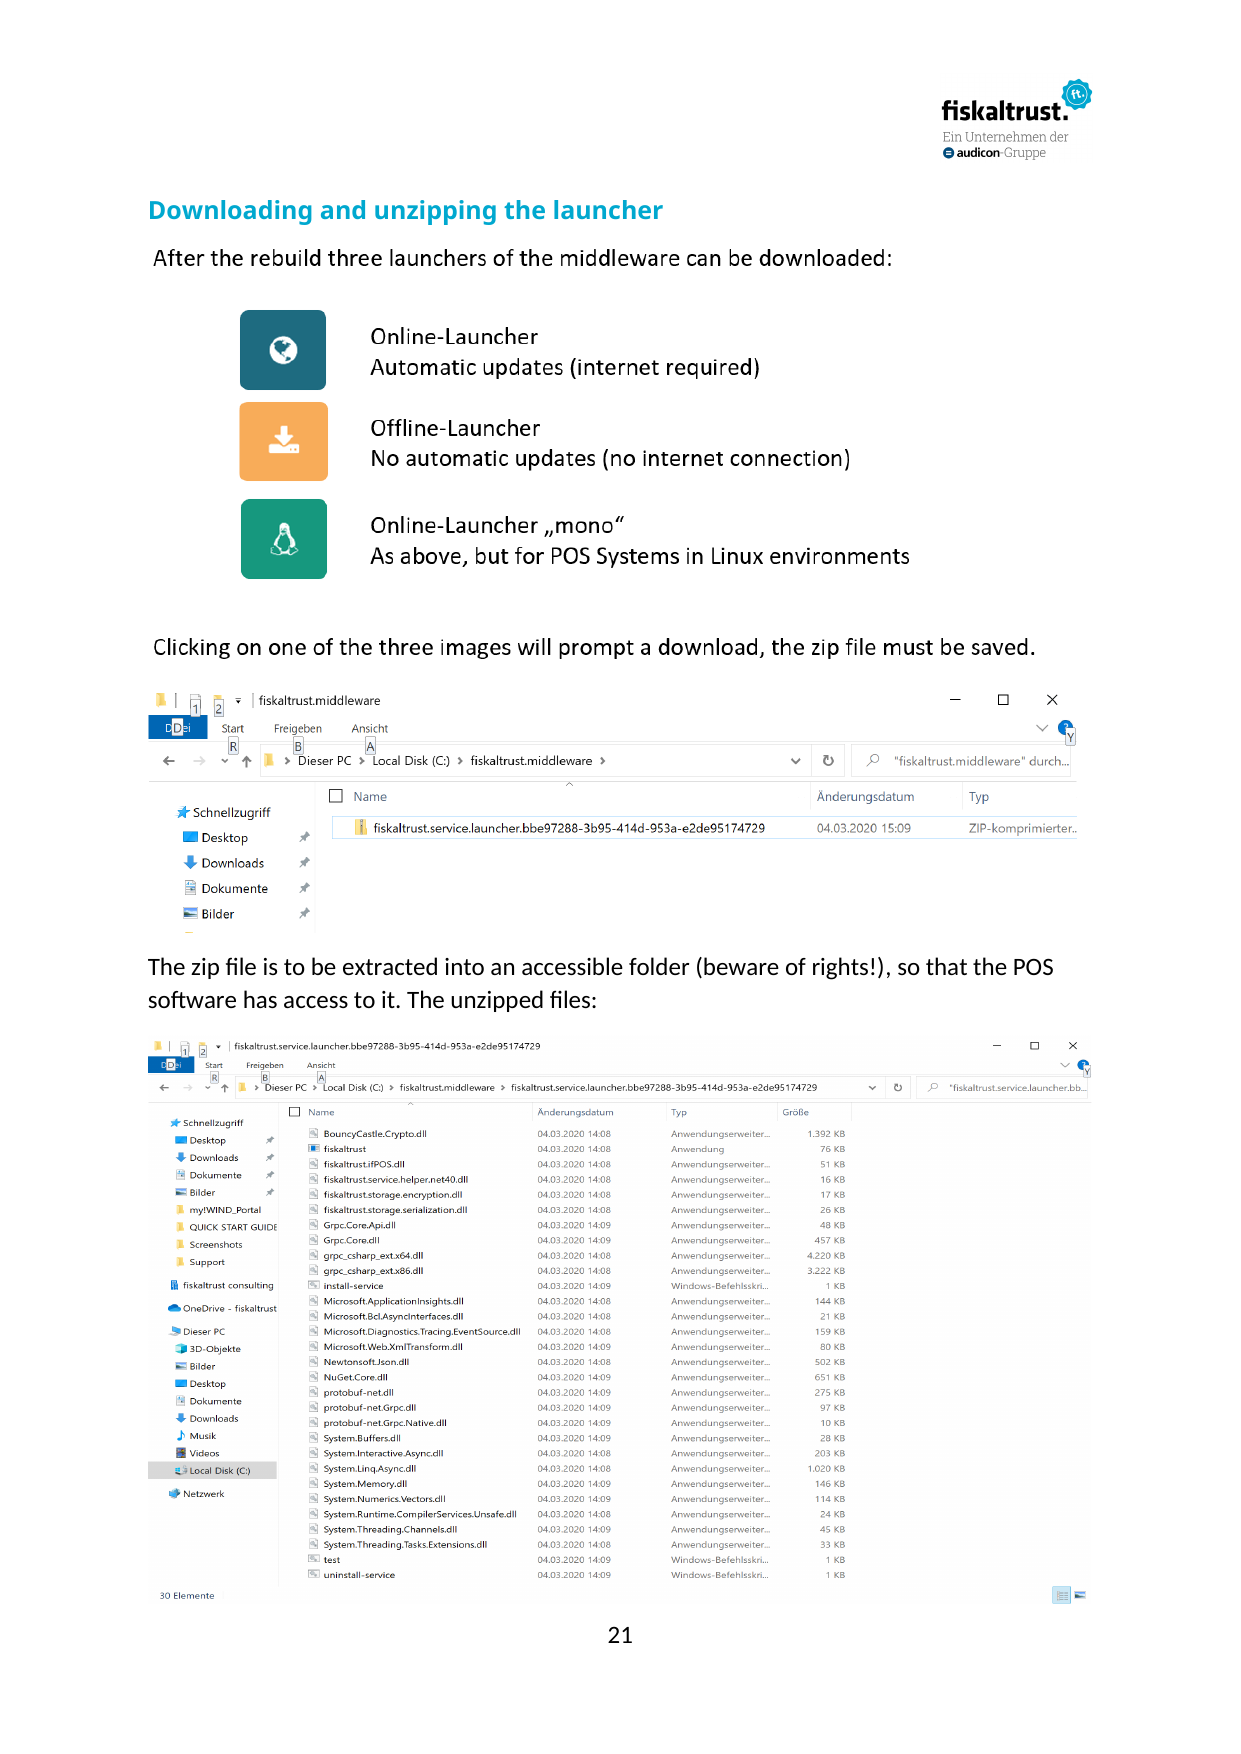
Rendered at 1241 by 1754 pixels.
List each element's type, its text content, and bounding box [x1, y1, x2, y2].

picture [147, 1035, 1091, 1604]
picture [147, 242, 1068, 666]
picture [940, 73, 1093, 163]
picture [147, 684, 1078, 933]
text The zip file is to be extracted into an accessible folder (beware of rights!), so that the POS software has access to it. The unzipped files: [148, 952, 1093, 1015]
subtitle Downloading and unzipping the launcher [148, 193, 1093, 227]
